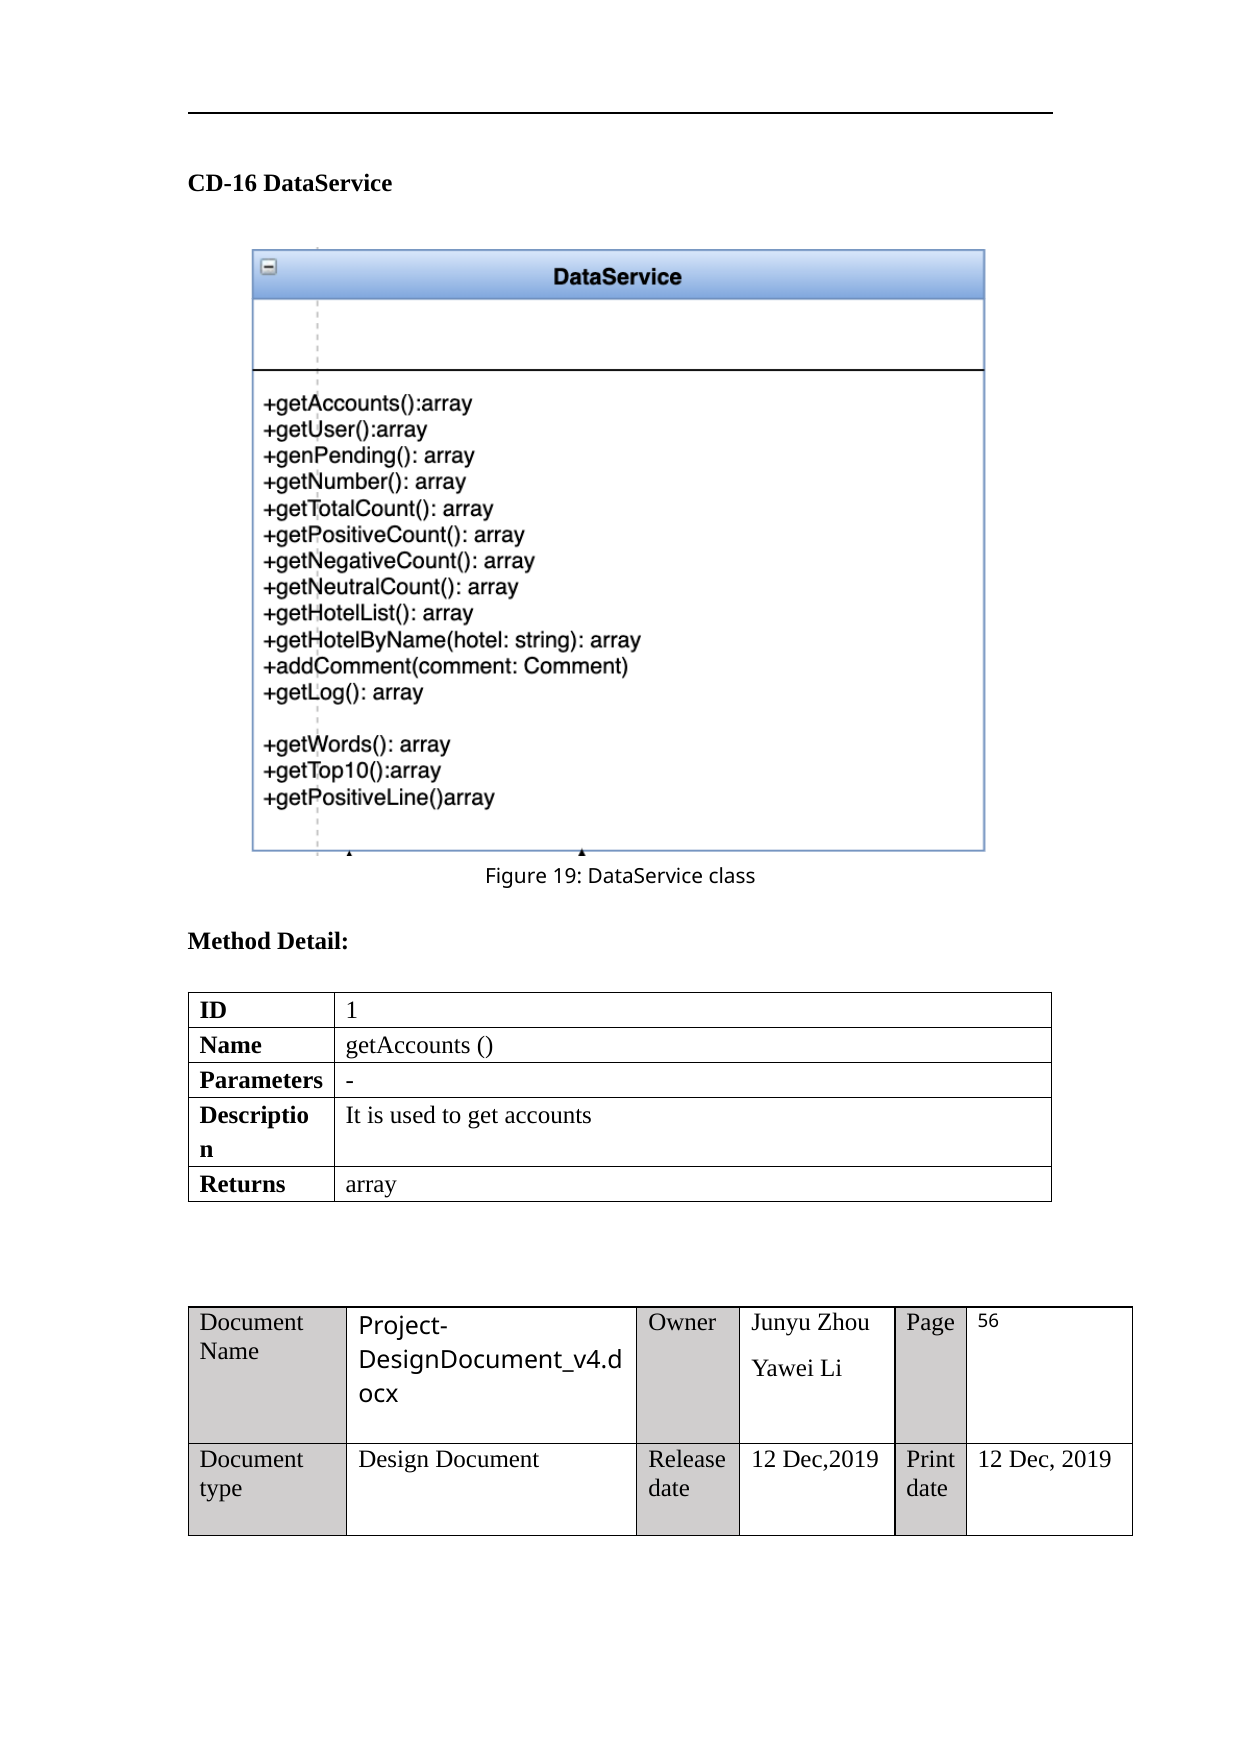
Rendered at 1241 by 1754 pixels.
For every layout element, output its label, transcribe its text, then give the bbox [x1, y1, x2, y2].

text Figure 19: DataService class [187, 859, 1053, 893]
table_cell array [335, 1167, 1051, 1201]
subtitle CD-16 DataService [187, 166, 1053, 200]
table_cell It is used to get accounts [335, 1098, 1051, 1166]
table_cell Description [189, 1098, 334, 1166]
table_cell Parameters [189, 1063, 334, 1097]
table_header 1 [335, 993, 1051, 1027]
table_cell getAccounts () [335, 1028, 1051, 1062]
picture [249, 247, 991, 856]
text Method Detail: [187, 924, 1053, 958]
table_cell Name [189, 1028, 334, 1062]
table_cell Returns [189, 1167, 334, 1201]
table_header ID [189, 993, 334, 1027]
table_cell - [335, 1063, 1051, 1097]
